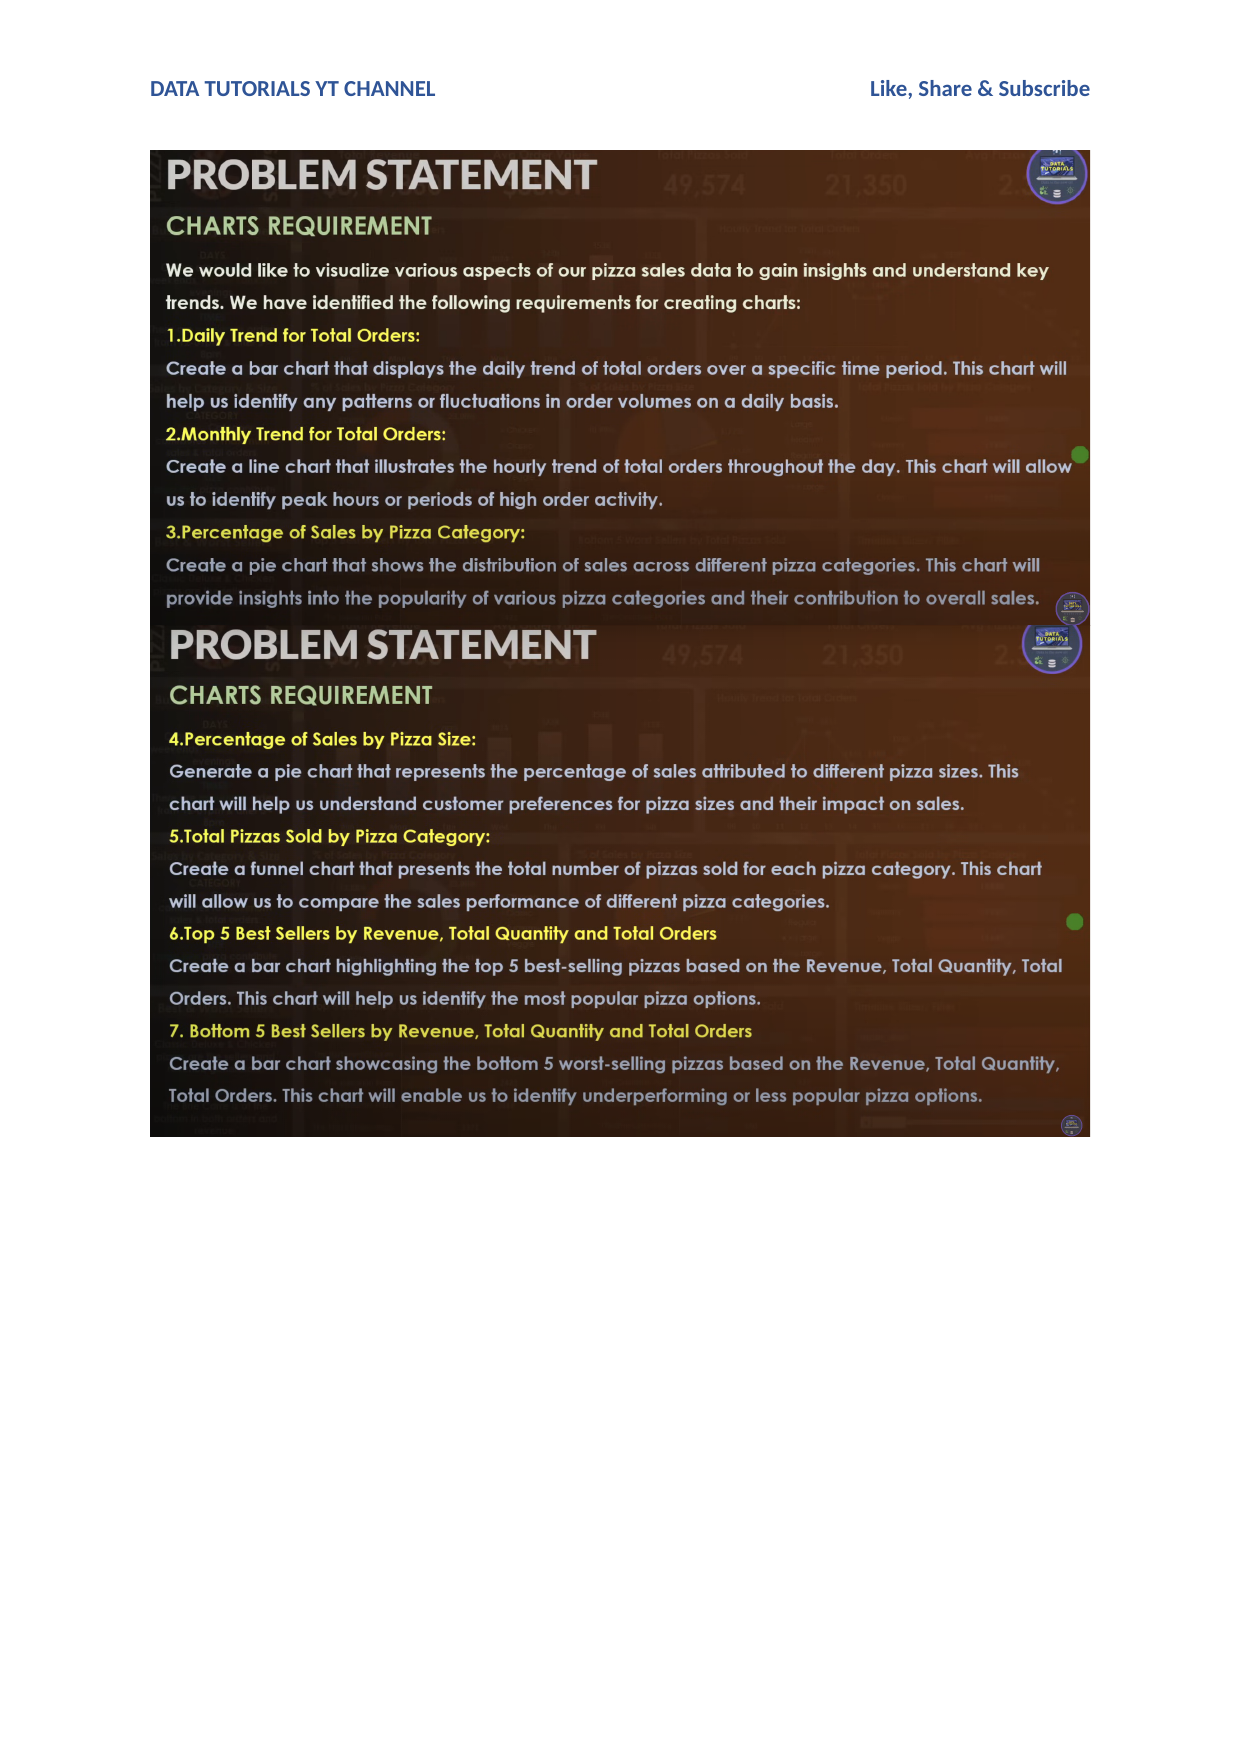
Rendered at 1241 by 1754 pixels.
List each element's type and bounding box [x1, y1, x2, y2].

picture [150, 150, 1091, 1137]
